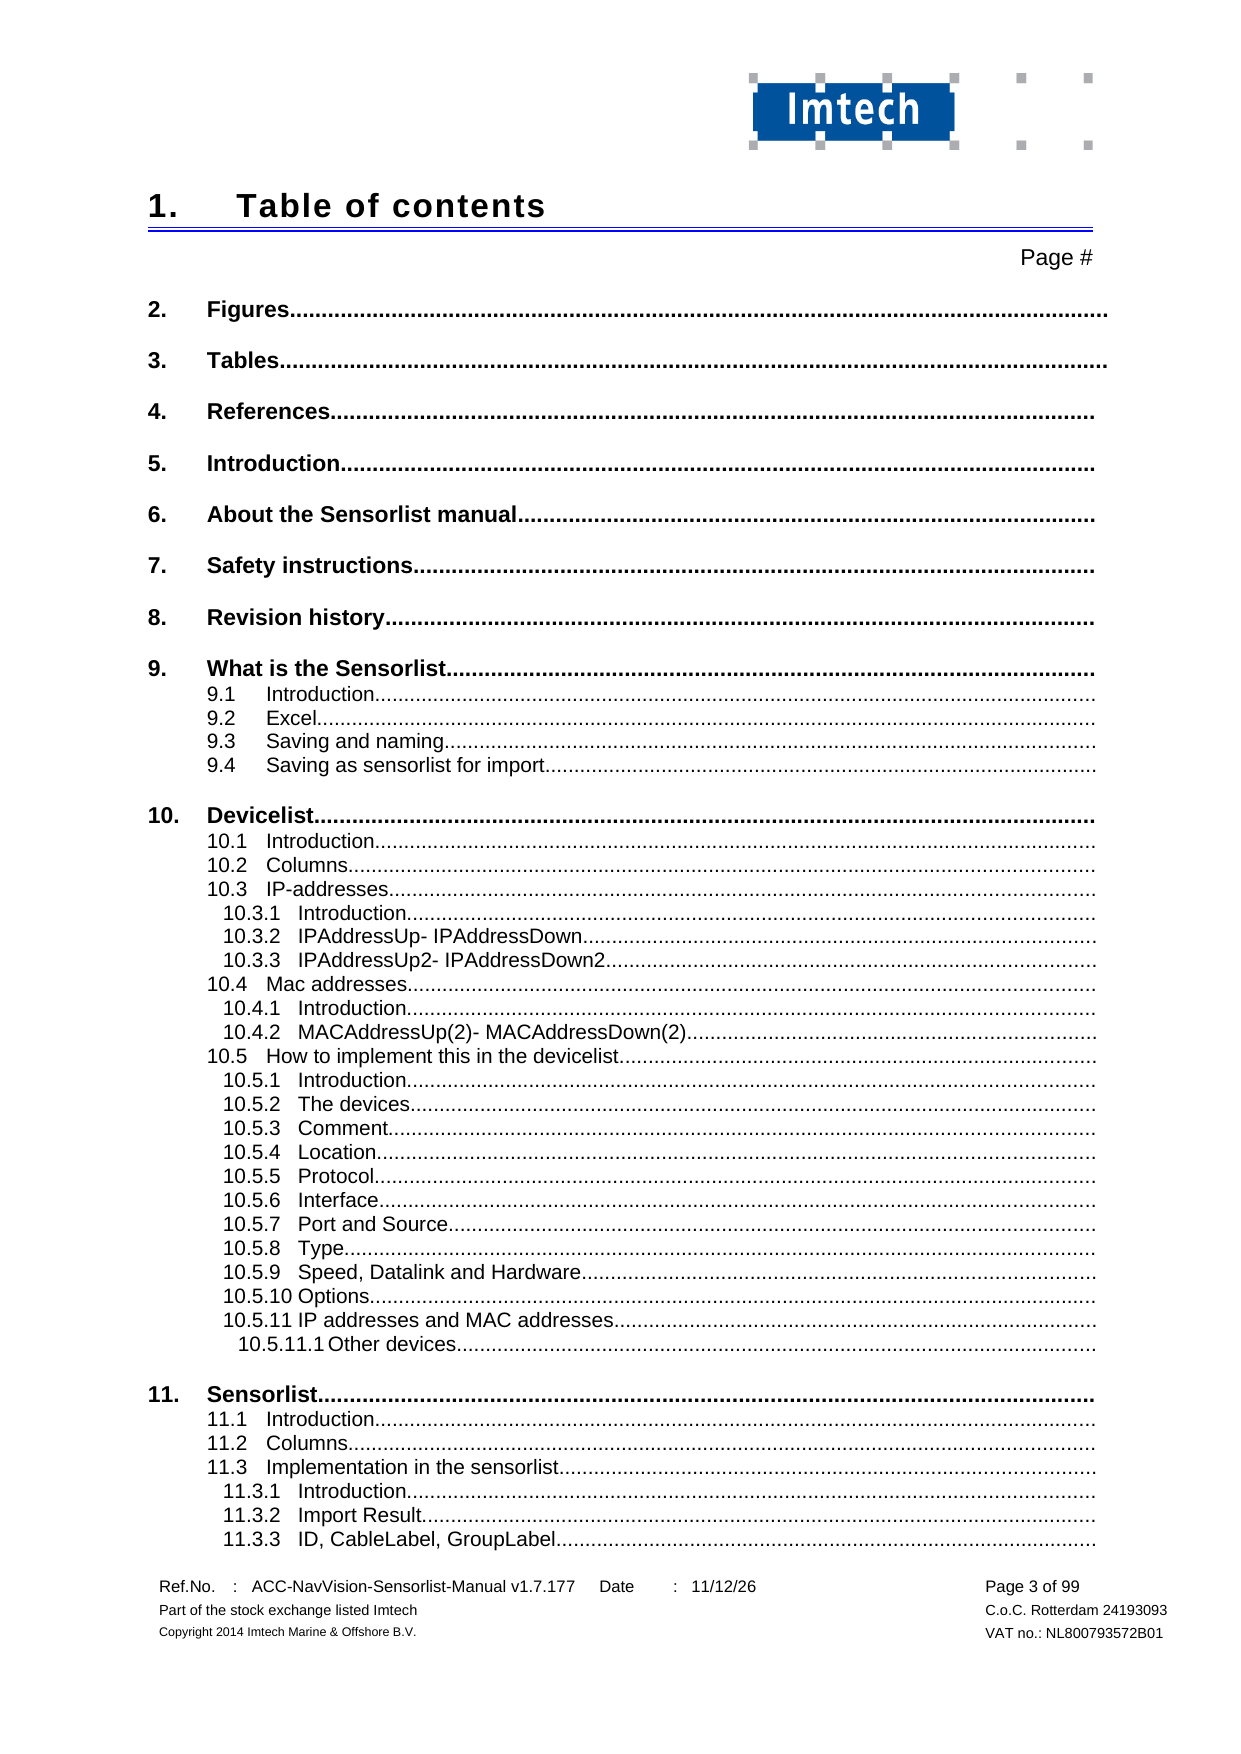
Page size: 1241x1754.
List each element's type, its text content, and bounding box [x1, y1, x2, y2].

text 11.3.1 Introduction 51 [223, 1479, 1034, 1503]
text 6. About the Sensorlist manual 11 [148, 501, 1034, 527]
text 10.4.1 Introduction 24 [223, 996, 1034, 1020]
text 10.5.1 Introduction 24 [223, 1068, 1034, 1092]
text 10.5.6 Interface 30 [223, 1188, 1034, 1212]
text 10.5 How to implement this in the devicelist 24 [207, 1044, 1034, 1068]
text 8. Revision history 13 [148, 604, 1034, 630]
text 10.1 Introduction 17 [207, 828, 1034, 852]
text 9.3 Saving and naming 15 [207, 729, 1034, 753]
text 5. Introduction 11 [148, 449, 1034, 476]
text 9.4 Saving as sensorlist for import 16 [207, 753, 1034, 777]
text 9.1 Introduction 14 [207, 681, 1034, 705]
text 10.4.2 MACAddressUp(2)- MACAddressDown(2) 24 [223, 1020, 1034, 1044]
text 10.5.11.1 Other devices 38 [238, 1332, 1034, 1356]
text 10.5.2 The devices 24 [223, 1092, 1034, 1116]
text 2. Figures 5 [148, 296, 1034, 322]
text 10.3.3 IPAddressUp2- IPAddressDown2 24 [223, 948, 1034, 972]
text 10.3 IP-addresses 22 [207, 876, 1034, 900]
text 9. What is the Sensorlist 14 [148, 655, 1034, 681]
text Page # [148, 244, 1093, 271]
picture [748, 73, 1093, 150]
text 10.5.9 Speed, Datalink and Hardware 34 [223, 1260, 1034, 1284]
text 10.4 Mac addresses 24 [207, 972, 1034, 996]
text 11.2 Columns 42 [207, 1431, 1034, 1455]
text 3. Tables 7 [148, 347, 1034, 373]
text 7. Safety instructions 13 [148, 552, 1034, 579]
text 10.5.8 Type 32 [223, 1236, 1034, 1260]
text 10.3.1 Introduction 22 [223, 900, 1034, 924]
text 10.5.10 Options 35 [223, 1284, 1034, 1308]
text 11.3 Implementation in the sensorlist 51 [207, 1455, 1034, 1479]
text 10.2 Columns 18 [207, 852, 1034, 876]
text 10. Devicelist 17 [148, 802, 1034, 828]
text 10.5.5 Protocol 28 [223, 1164, 1034, 1188]
text 10.5.3 Comment 27 [223, 1116, 1034, 1140]
text 4. References 10 [148, 398, 1034, 424]
text 11.3.3 ID, CableLabel, GroupLabel 51 [223, 1527, 1034, 1551]
text 11.1 Introduction 42 [207, 1407, 1034, 1431]
text 10.3.2 IPAddressUp- IPAddressDown 23 [223, 924, 1034, 948]
text 9.2 Excel 14 [207, 705, 1034, 729]
text 10.5.11 IP addresses and MAC addresses 35 [223, 1308, 1034, 1332]
title Table of contents [148, 175, 1093, 227]
text 11.3.2 Import Result 51 [223, 1503, 1034, 1527]
text 11. Sensorlist 42 [148, 1381, 1034, 1407]
text 10.5.7 Port and Source 31 [223, 1212, 1034, 1236]
text 10.5.4 Location 28 [223, 1140, 1034, 1164]
